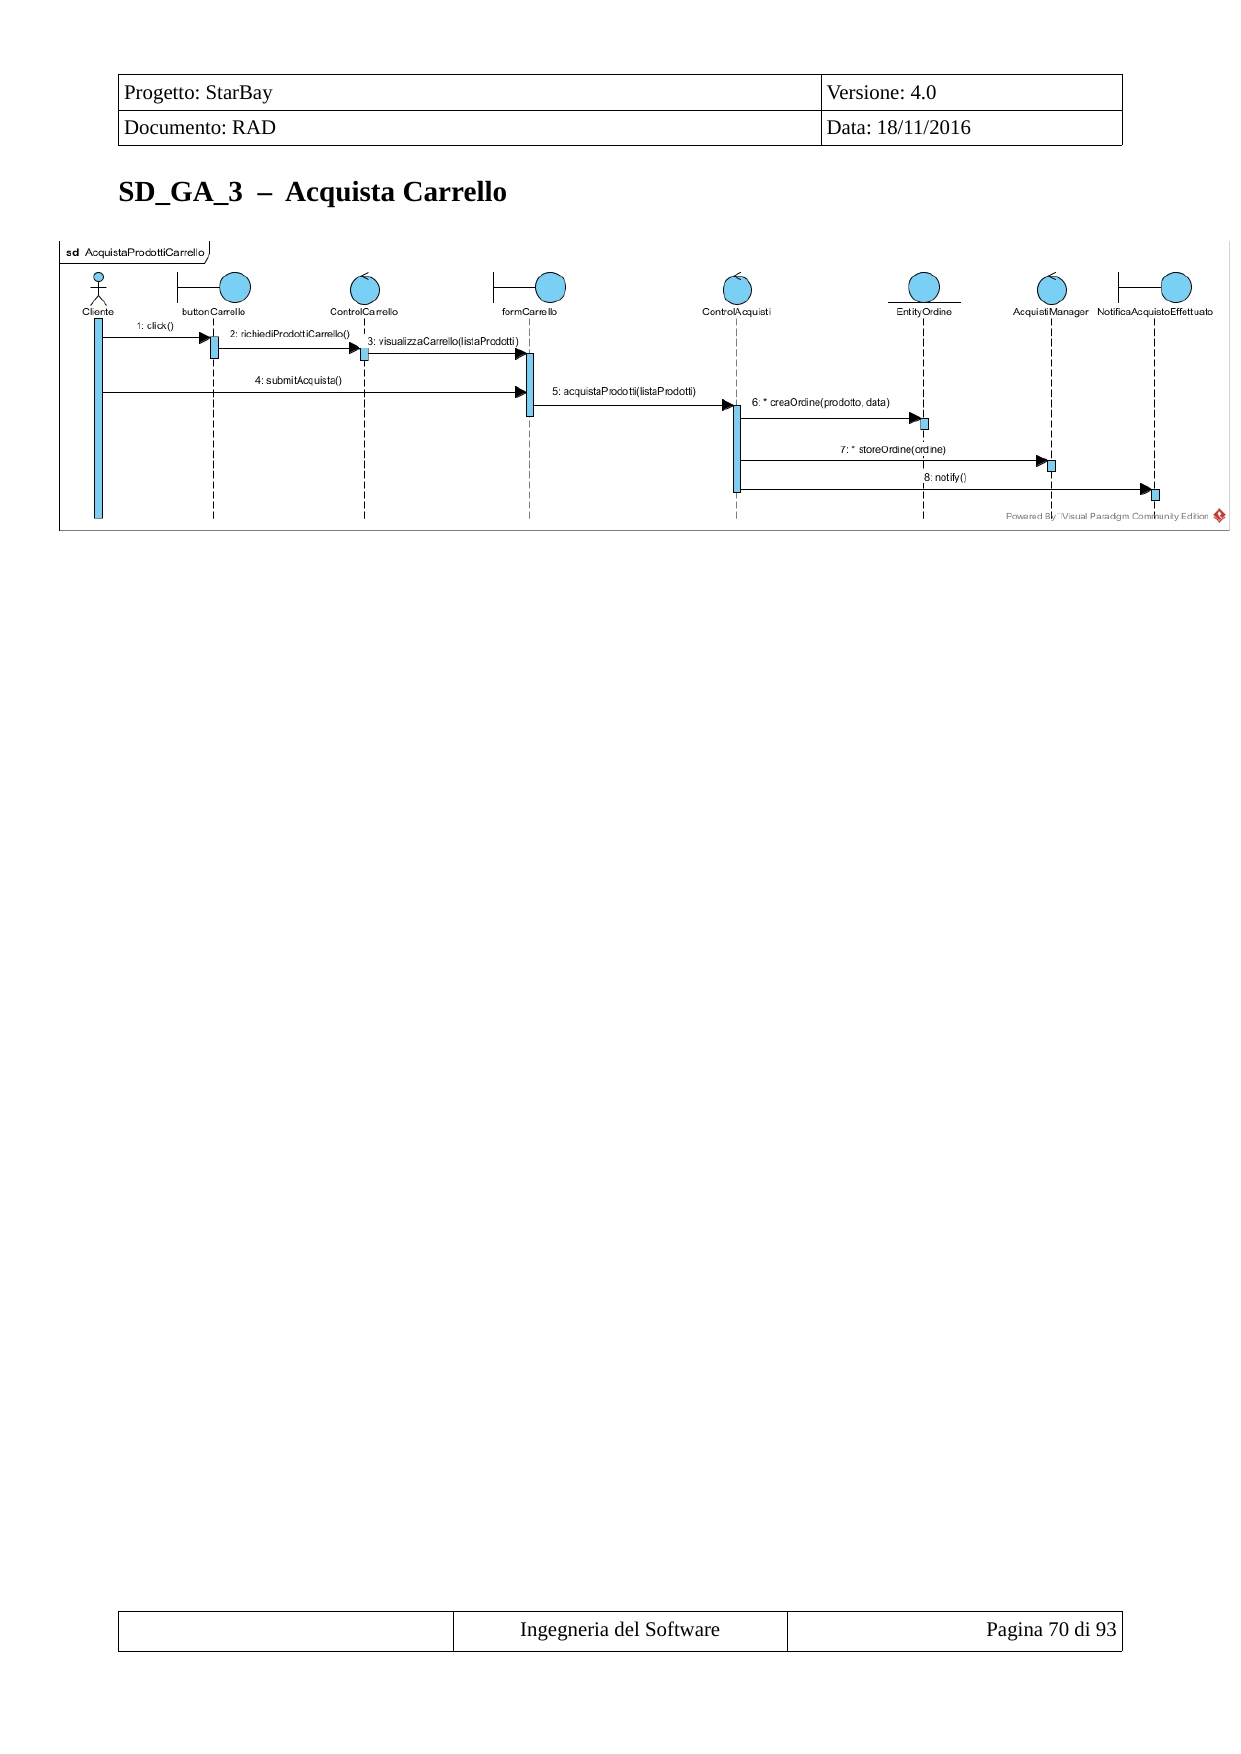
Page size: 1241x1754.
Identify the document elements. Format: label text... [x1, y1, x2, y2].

text SD_GA_3 – Acquista Carrello [118, 174, 1122, 207]
picture [59, 241, 1230, 531]
